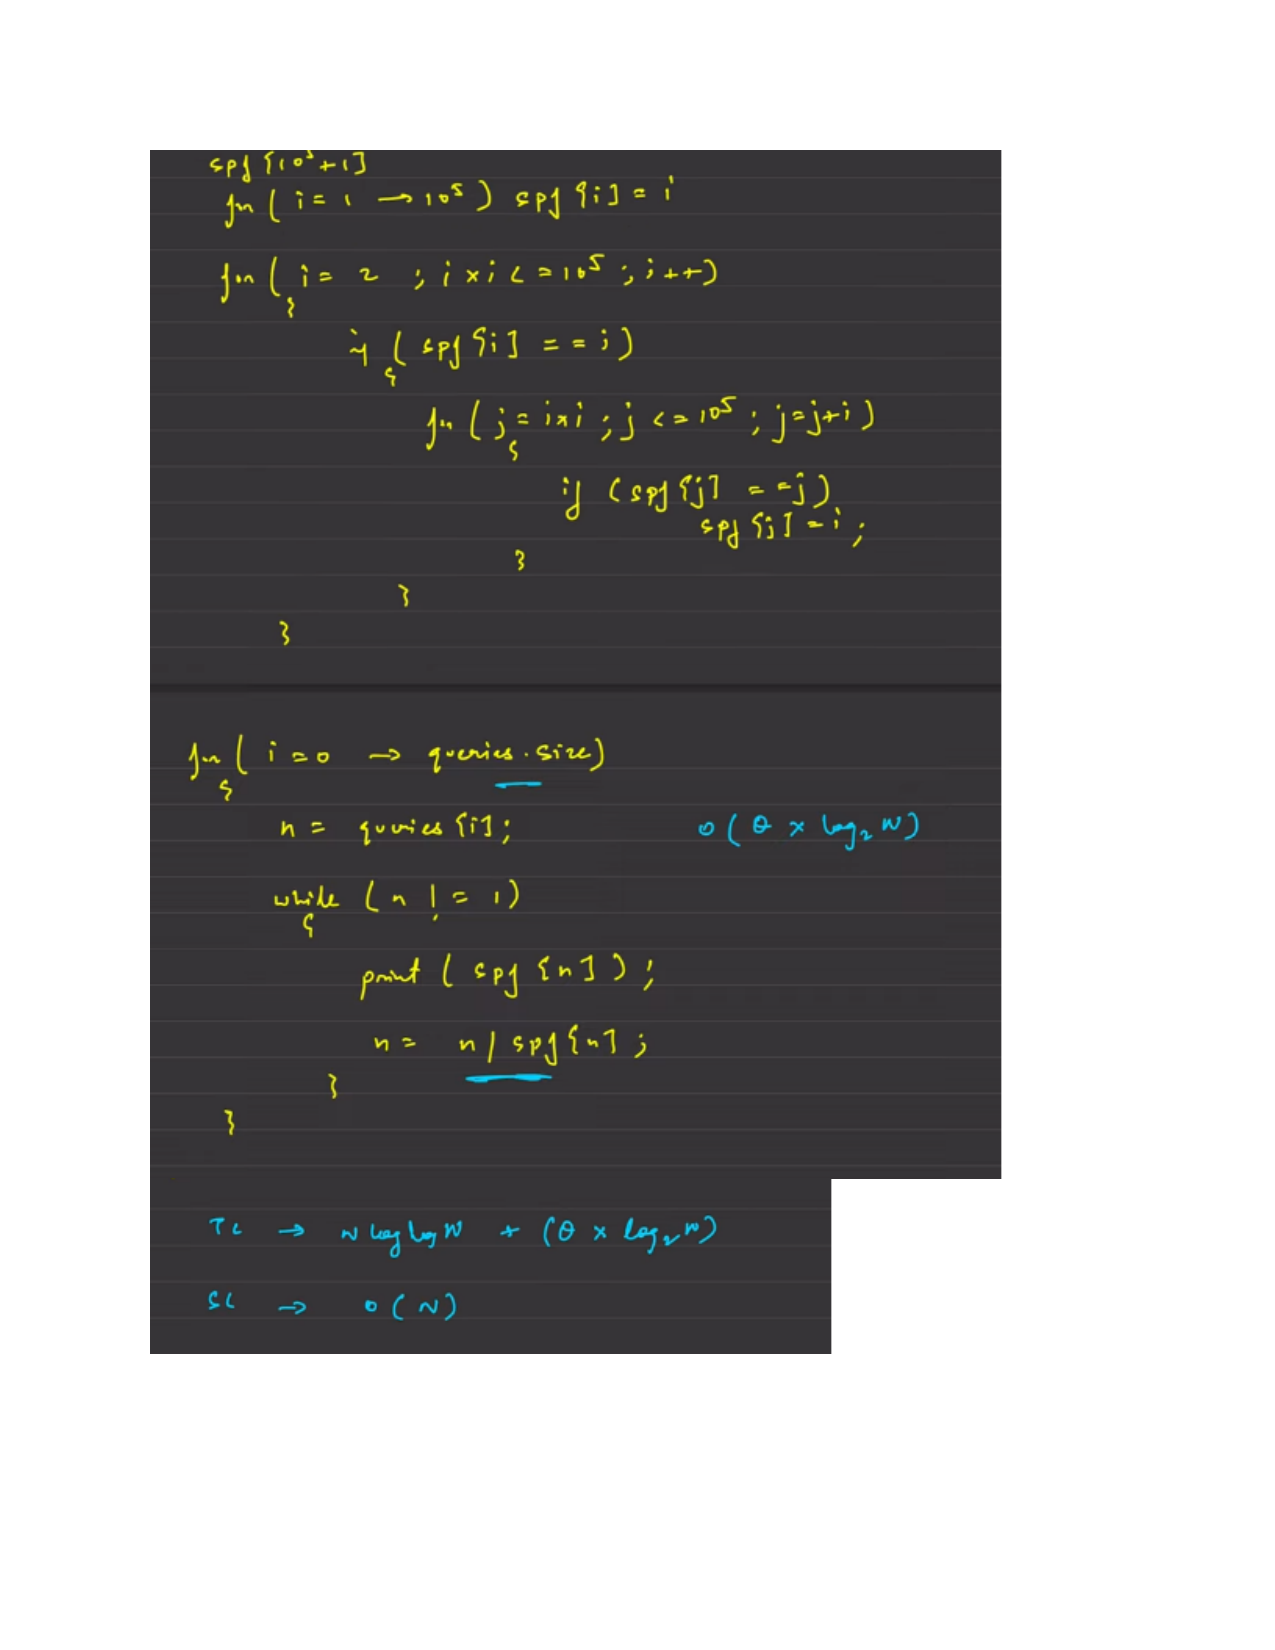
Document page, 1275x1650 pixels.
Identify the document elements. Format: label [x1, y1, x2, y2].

picture [150, 150, 1002, 1354]
